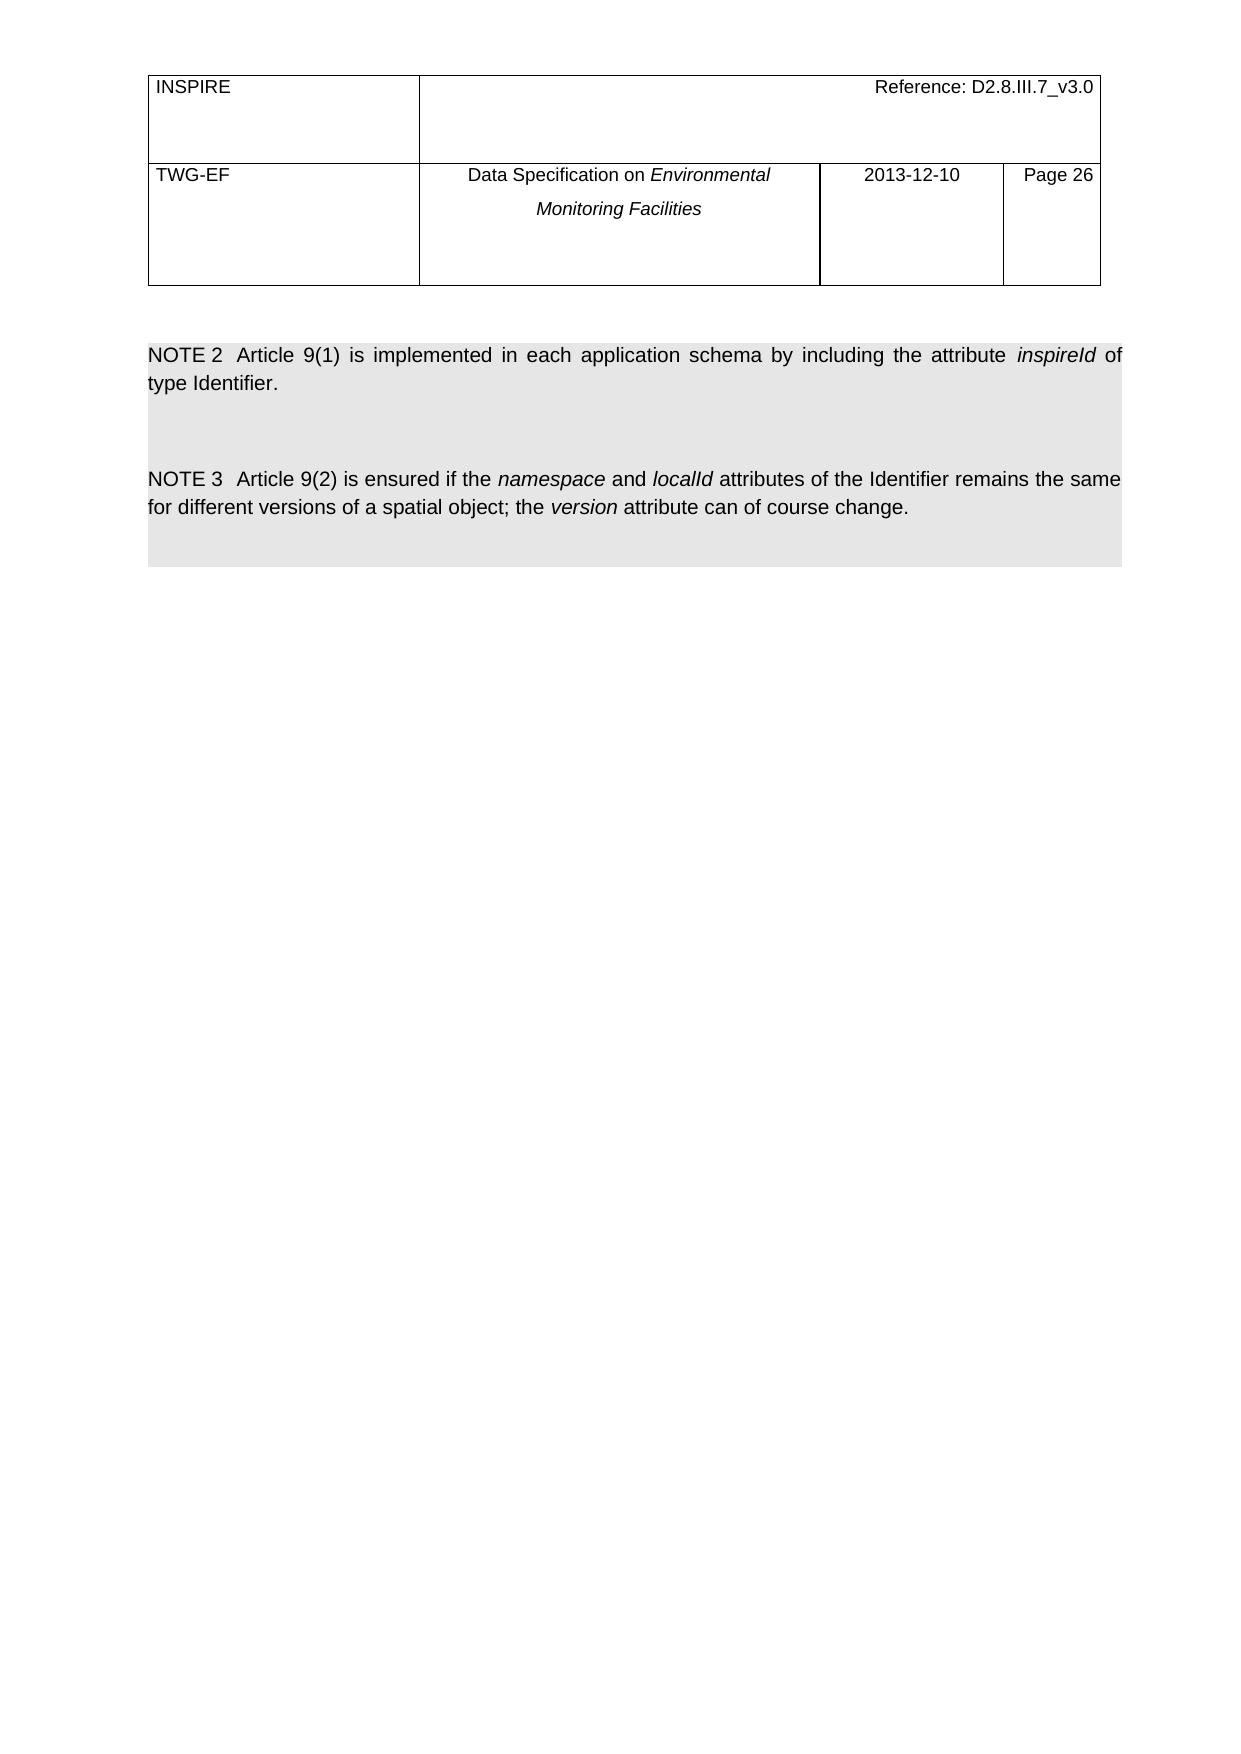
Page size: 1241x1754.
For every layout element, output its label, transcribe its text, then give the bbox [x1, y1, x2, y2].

text NOTE 3 Article 9(2) is ensured if the namespace and localId attributes of the Identifier remains the same for different versions of a spatial object; the version attribute can of course change. [148, 467, 1122, 518]
text NOTE 2 Article 9(1) is implemented in each application schema by including the attribute inspireId of type Identifier. [148, 343, 1122, 394]
